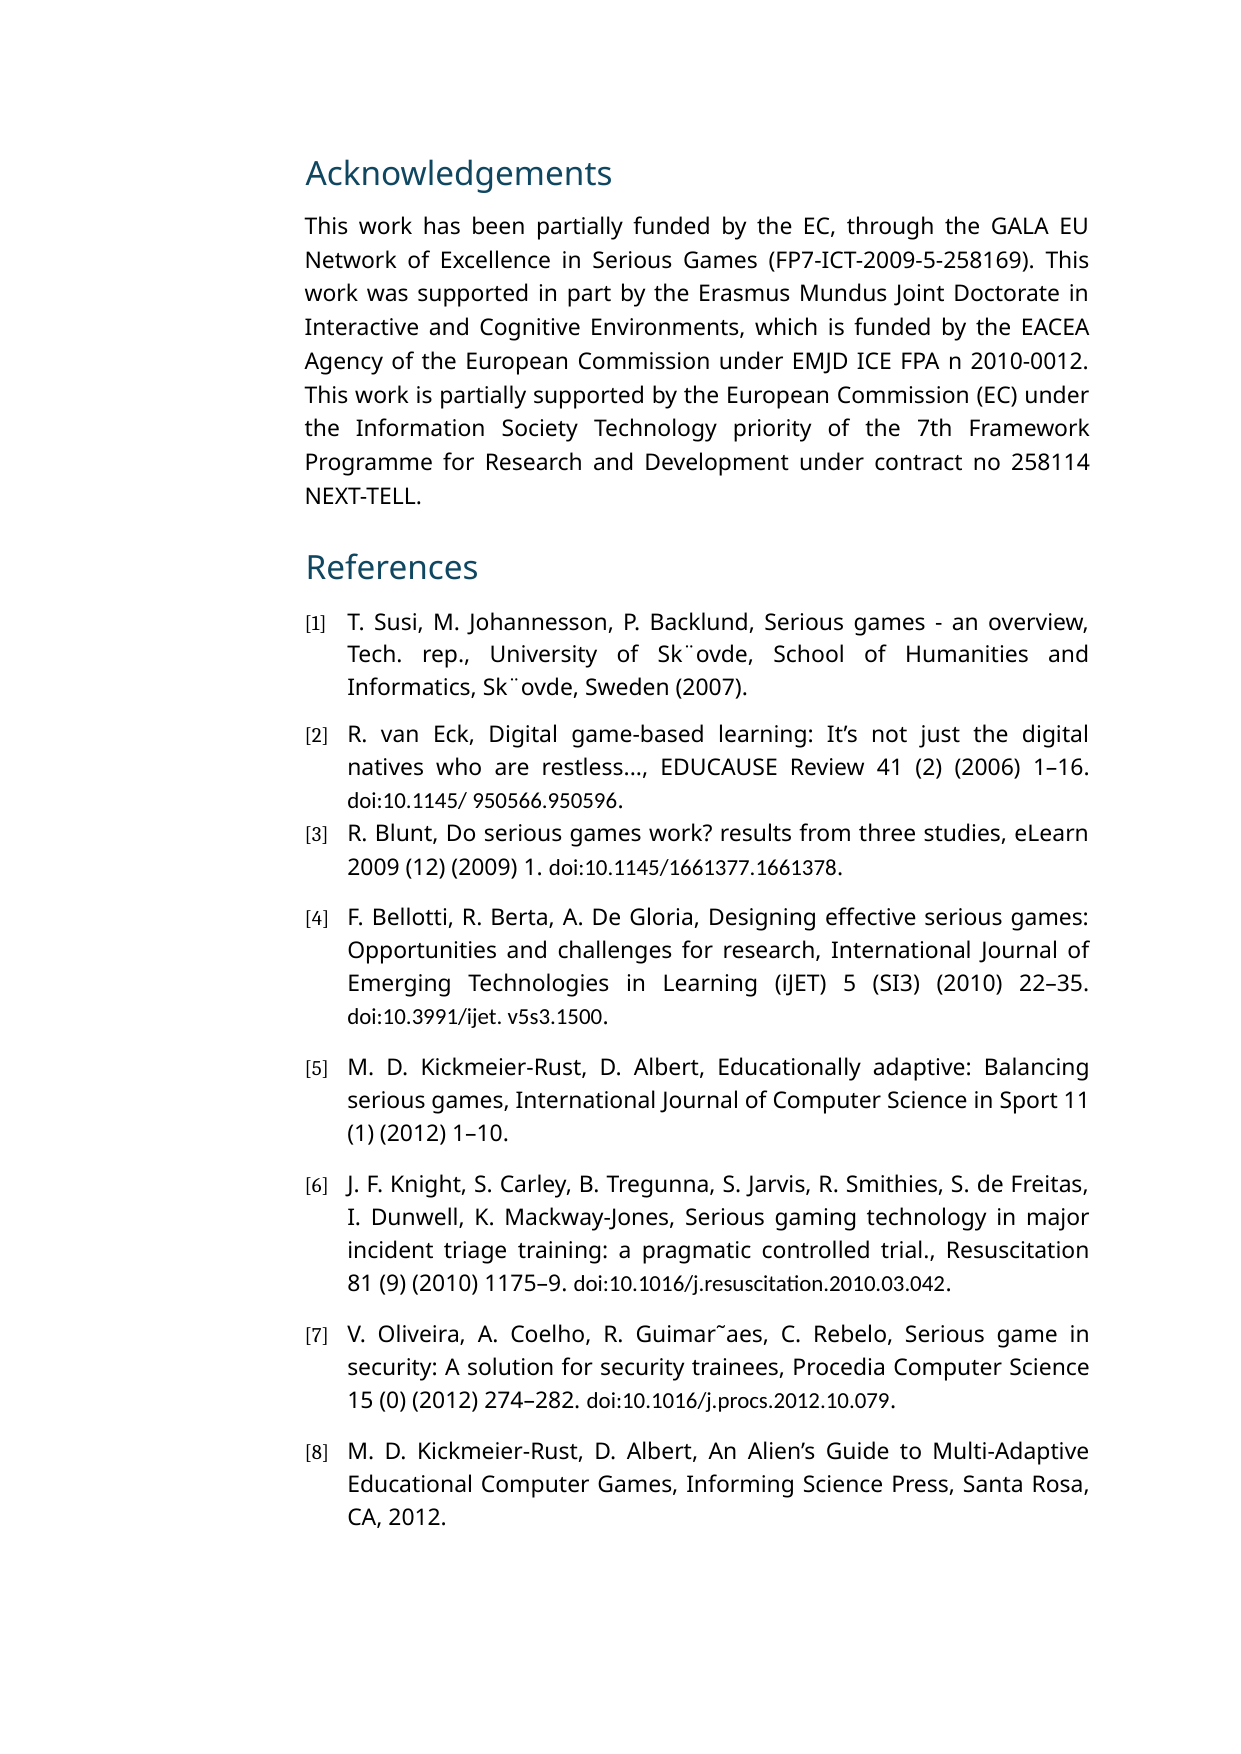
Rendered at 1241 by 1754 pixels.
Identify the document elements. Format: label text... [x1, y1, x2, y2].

list M. D. Kickmeier-Rust, D. Albert, Educationally adaptive: Balancing serious games, International Journal of Computer Science in Sport 11 (1) (2012) 1–10. [304, 1051, 1090, 1148]
text This work has been partially funded by the EC, through the GALA EU Network of Excellence in Serious Games (FP7-ICT-2009-5-258169). This work was supported in part by the Erasmus Mundus Joint Doctorate in Interactive and Cognitive Environments, which is funded by the EACEA Agency of the European Commission under EMJD ICE FPA n 2010-0012. This work is partially supported by the European Commission (EC) under the Information Society Technology priority of the 7th Framework Programme for Research and Development under contract no 258114 NEXT-TELL. [304, 210, 1090, 511]
subtitle References [305, 544, 1090, 589]
list R. Blunt, Do serious games work? results from three studies, eLearn 2009 (12) (2009) 1. doi:10.1145/1661377.1661378. [304, 817, 1090, 882]
list J. F. Knight, S. Carley, B. Tregunna, S. Jarvis, R. Smithies, S. de Freitas, I. Dunwell, K. Mackway-Jones, Serious gaming technology in major incident triage training: a pragmatic controlled trial., Resuscitation 81 (9) (2010) 1175–9. doi:10.1016/j.resuscitation.2010.03.042. [304, 1168, 1090, 1299]
list R. van Eck, Digital game-based learning: It’s not just the digital natives who are restless..., EDUCAUSE Review 41 (2) (2006) 1–16. doi:10.1145/ 950566.950596. [304, 717, 1090, 815]
list T. Susi, M. Johannesson, P. Backlund, Serious games - an overview, Tech. rep., University of Sk¨ovde, School of Humanities and Informatics, Sk¨ovde, Sweden (2007). [304, 606, 1090, 702]
list V. Oliveira, A. Coelho, R. Guimar˜aes, C. Rebelo, Serious game in security: A solution for security trainees, Procedia Computer Science 15 (0) (2012) 274–282. doi:10.1016/j.procs.2012.10.079. [304, 1318, 1090, 1416]
list F. Bellotti, R. Berta, A. De Gloria, Designing effective serious games: Opportunities and challenges for research, International Journal of Emerging Technologies in Learning (iJET) 5 (SI3) (2010) 22–35. doi:10.3991/ijet. v5s3.1500. [304, 901, 1090, 1032]
list M. D. Kickmeier-Rust, D. Albert, An Alien’s Guide to Multi-Adaptive Educational Computer Games, Informing Science Press, Santa Rosa, CA, 2012. [304, 1435, 1090, 1532]
subtitle Acknowledgements [305, 150, 1090, 195]
